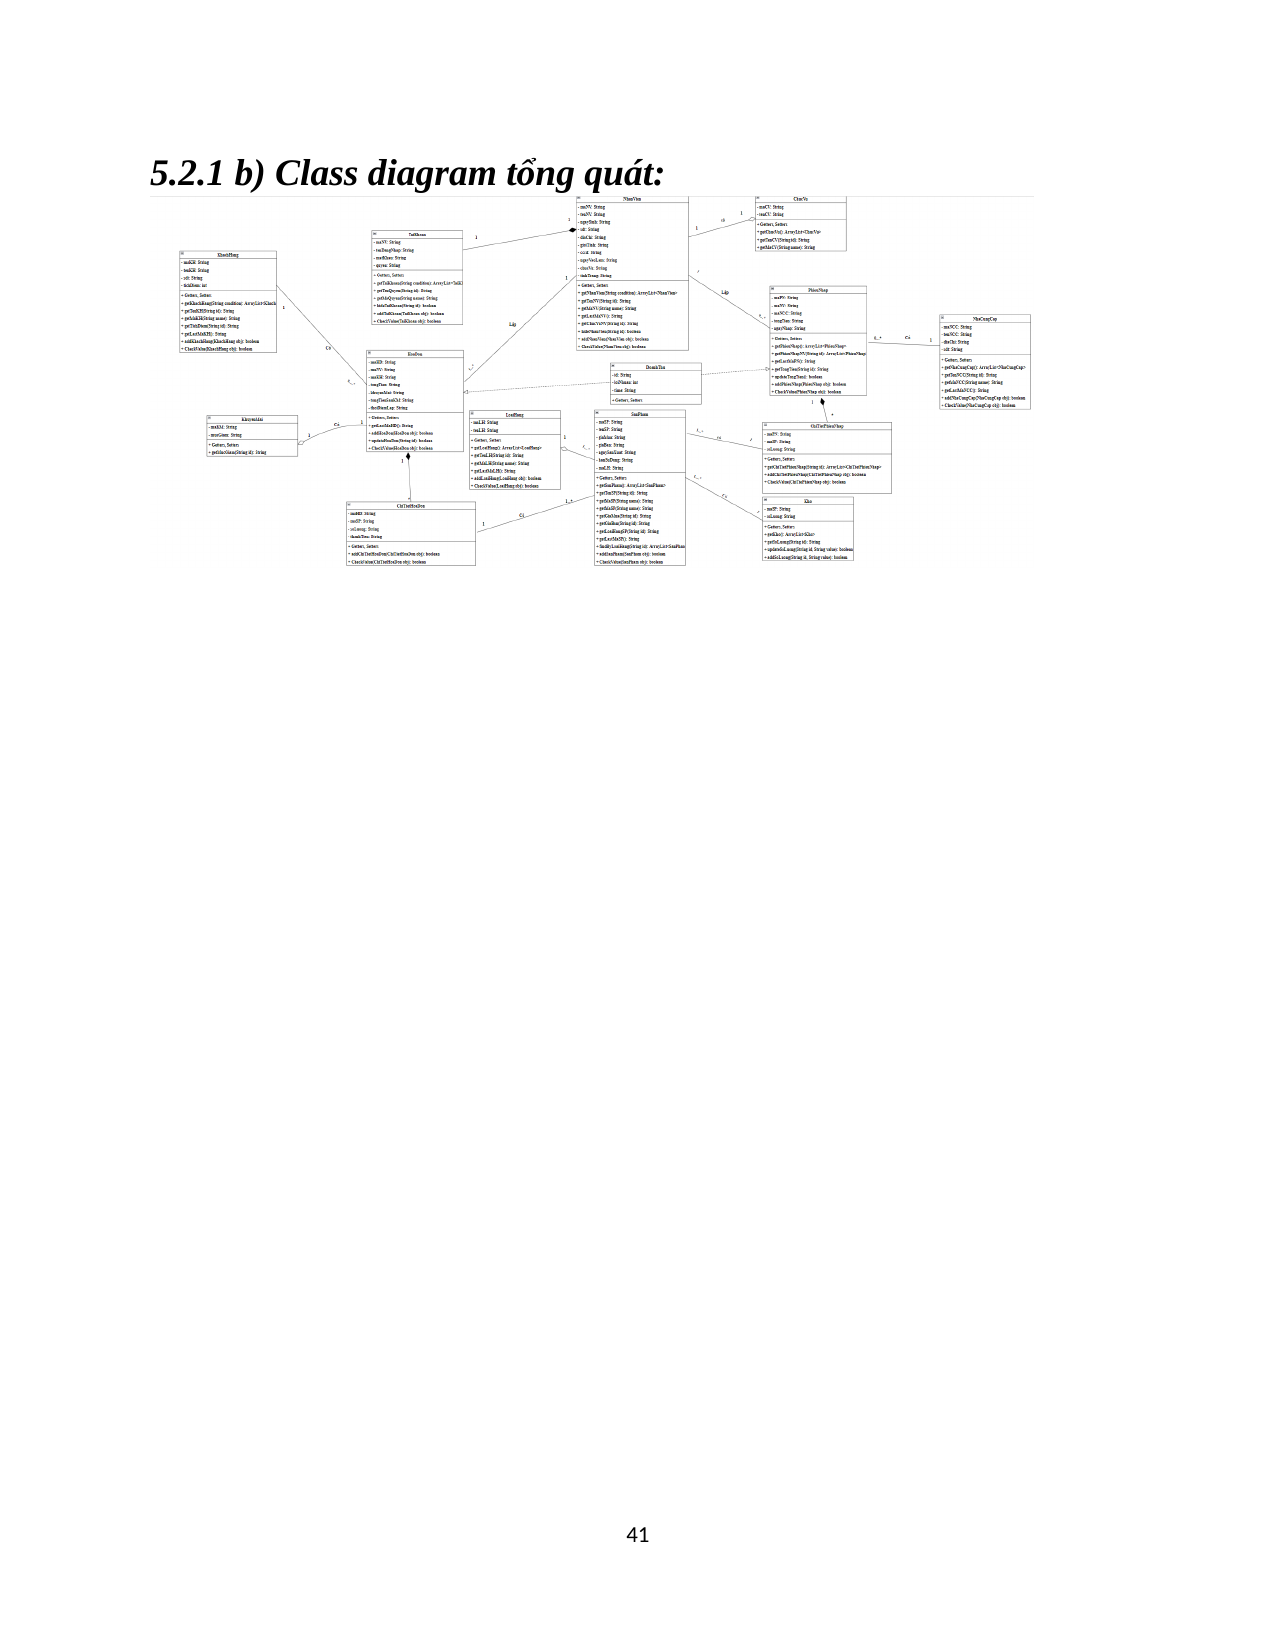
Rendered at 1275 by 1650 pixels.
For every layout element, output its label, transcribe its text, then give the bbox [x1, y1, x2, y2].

subtitle 5.2.1 b) Class diagram tổng quát: [150, 150, 1125, 193]
picture [150, 196, 1034, 568]
